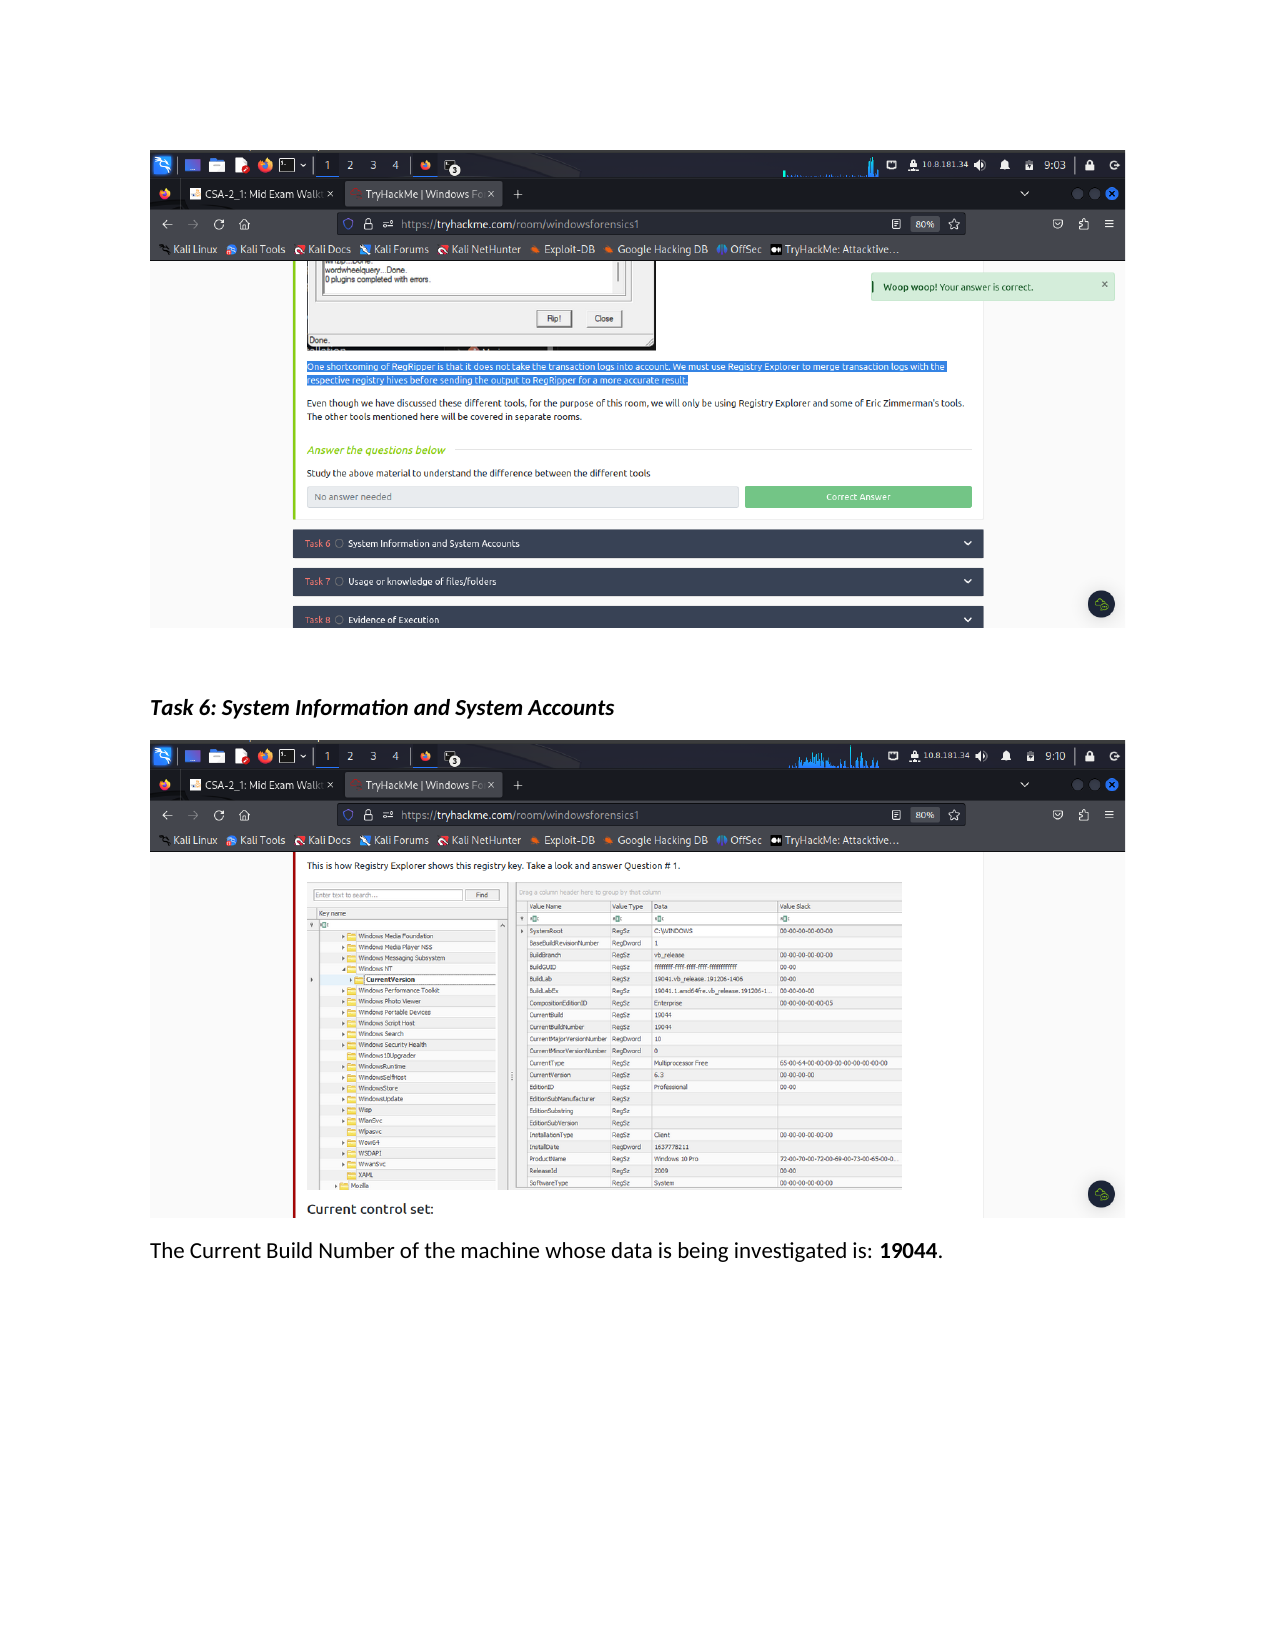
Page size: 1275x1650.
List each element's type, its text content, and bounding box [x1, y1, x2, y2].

picture [150, 740, 1125, 1218]
text Task 6: System Information and System Accounts [150, 693, 1125, 721]
picture [150, 150, 1125, 628]
text The Current Build Number of the machine whose data is being investigated is: 19044. [150, 1236, 1125, 1264]
